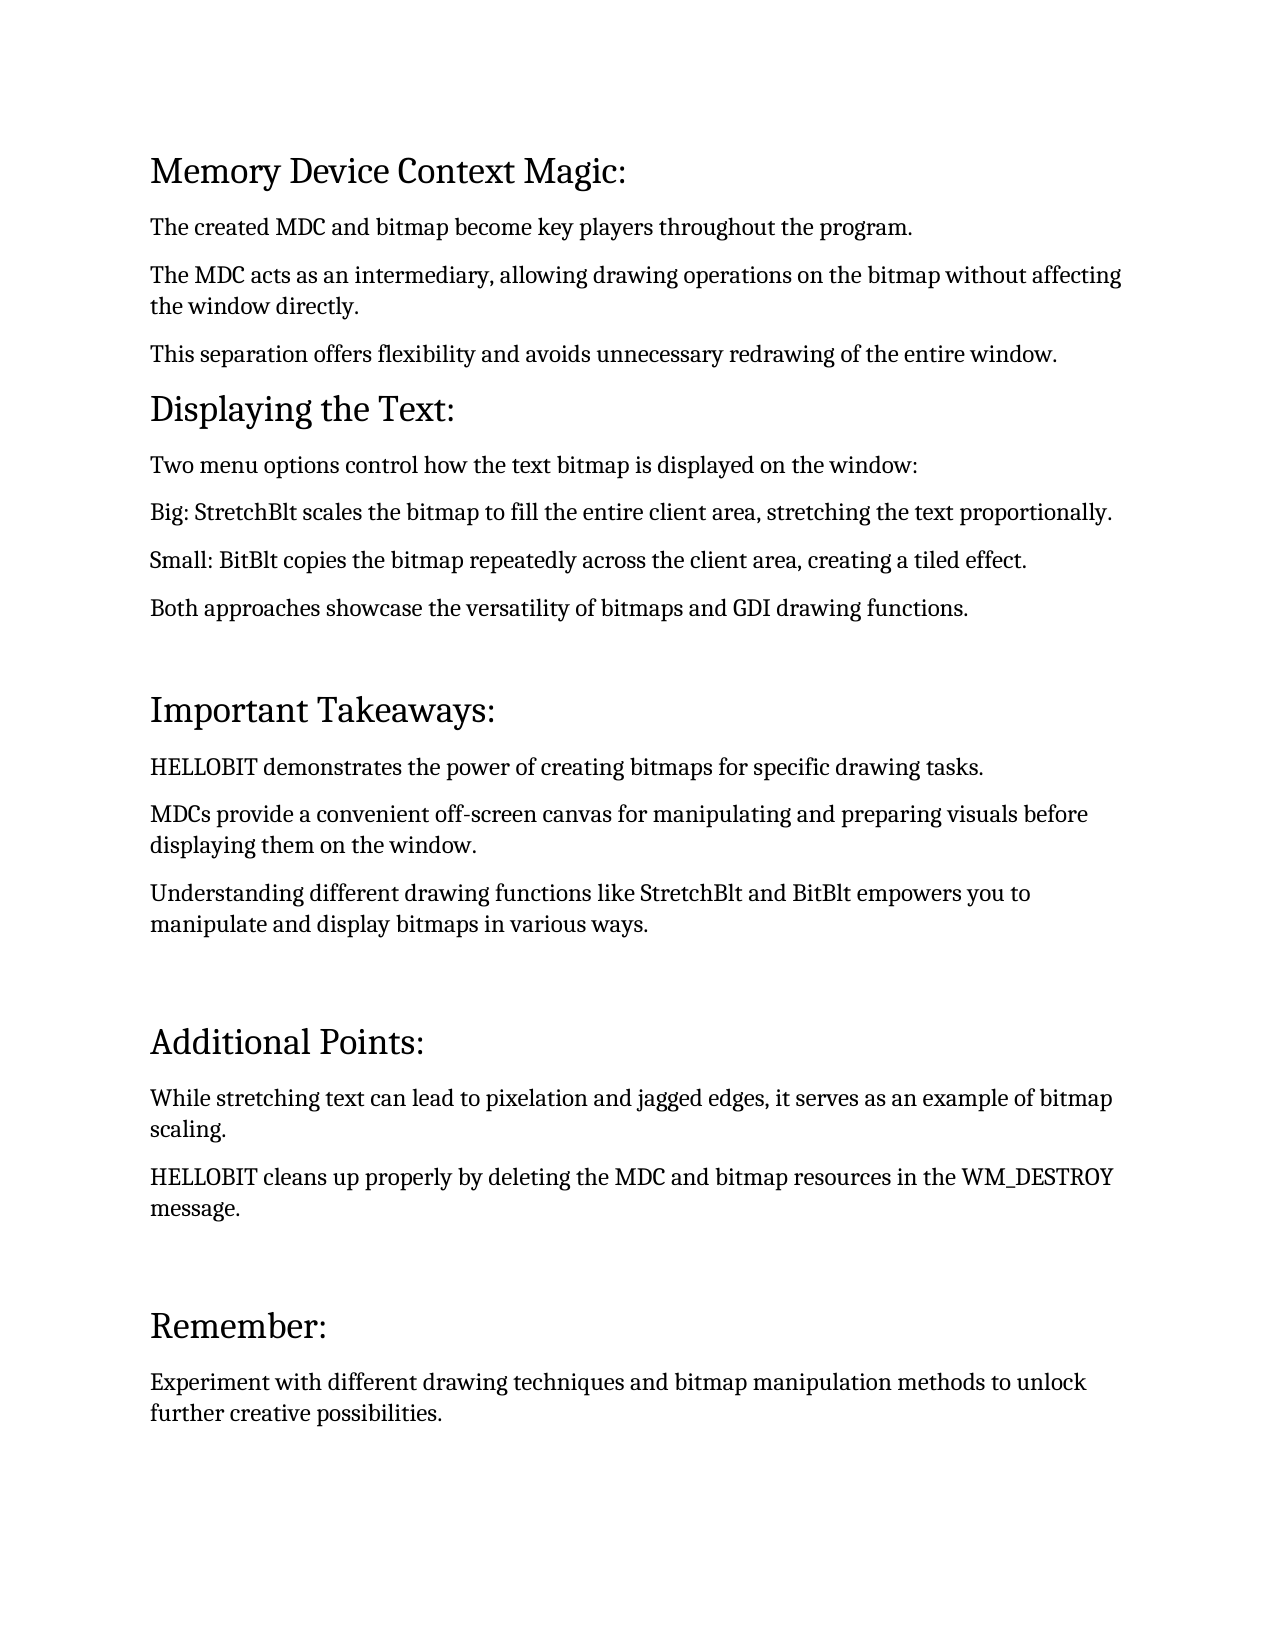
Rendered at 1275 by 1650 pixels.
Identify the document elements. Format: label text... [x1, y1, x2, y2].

text HELLOBIT cleans up properly by deleting the MDC and bitmap resources in the WM_DESTROY message. [150, 1163, 1125, 1223]
text MDCs provide a convenient off-screen canvas for manipulating and preparing visuals before displaying them on the window. [150, 800, 1125, 860]
text Experiment with different drawing techniques and bitmap manipulation methods to unlock further creative possibilities. [150, 1368, 1125, 1428]
text HELLOBIT demonstrates the power of creating bitmaps for specific drawing tasks. [150, 752, 1125, 781]
text Memory Device Context Magic: [150, 150, 1125, 193]
text This separation offers flexibility and avoids unnecessary redrawing of the entire window. [150, 340, 1125, 368]
text Both approaches showcase the versatility of bitmaps and GDI drawing functions. [150, 594, 1125, 622]
text Important Takeaways: [150, 689, 1125, 732]
text While stretching text can lead to pixelation and jagged edges, it serves as an example of bitmap scaling. [150, 1084, 1125, 1144]
text The created MDC and bitmap become key players throughout the program. [150, 213, 1125, 242]
text Remember: [150, 1305, 1125, 1348]
text The MDC acts as an intermediary, allowing drawing operations on the bitmap without affecting the window directly. [150, 261, 1125, 321]
text Small: BitBlt copies the bitmap repeatedly across the client area, creating a tiled effect. [150, 546, 1125, 575]
text Understanding different drawing functions like StretchBlt and BitBlt empowers you to manipulate and display bitmaps in various ways. [150, 879, 1125, 939]
text Two menu options control how the text bitmap is displayed on the window: [150, 451, 1125, 479]
text Big: StretchBlt scales the bitmap to fill the entire client area, stretching the text proportionally. [150, 498, 1125, 527]
text Displaying the Text: [150, 387, 1125, 431]
text Additional Points: [150, 1021, 1125, 1064]
